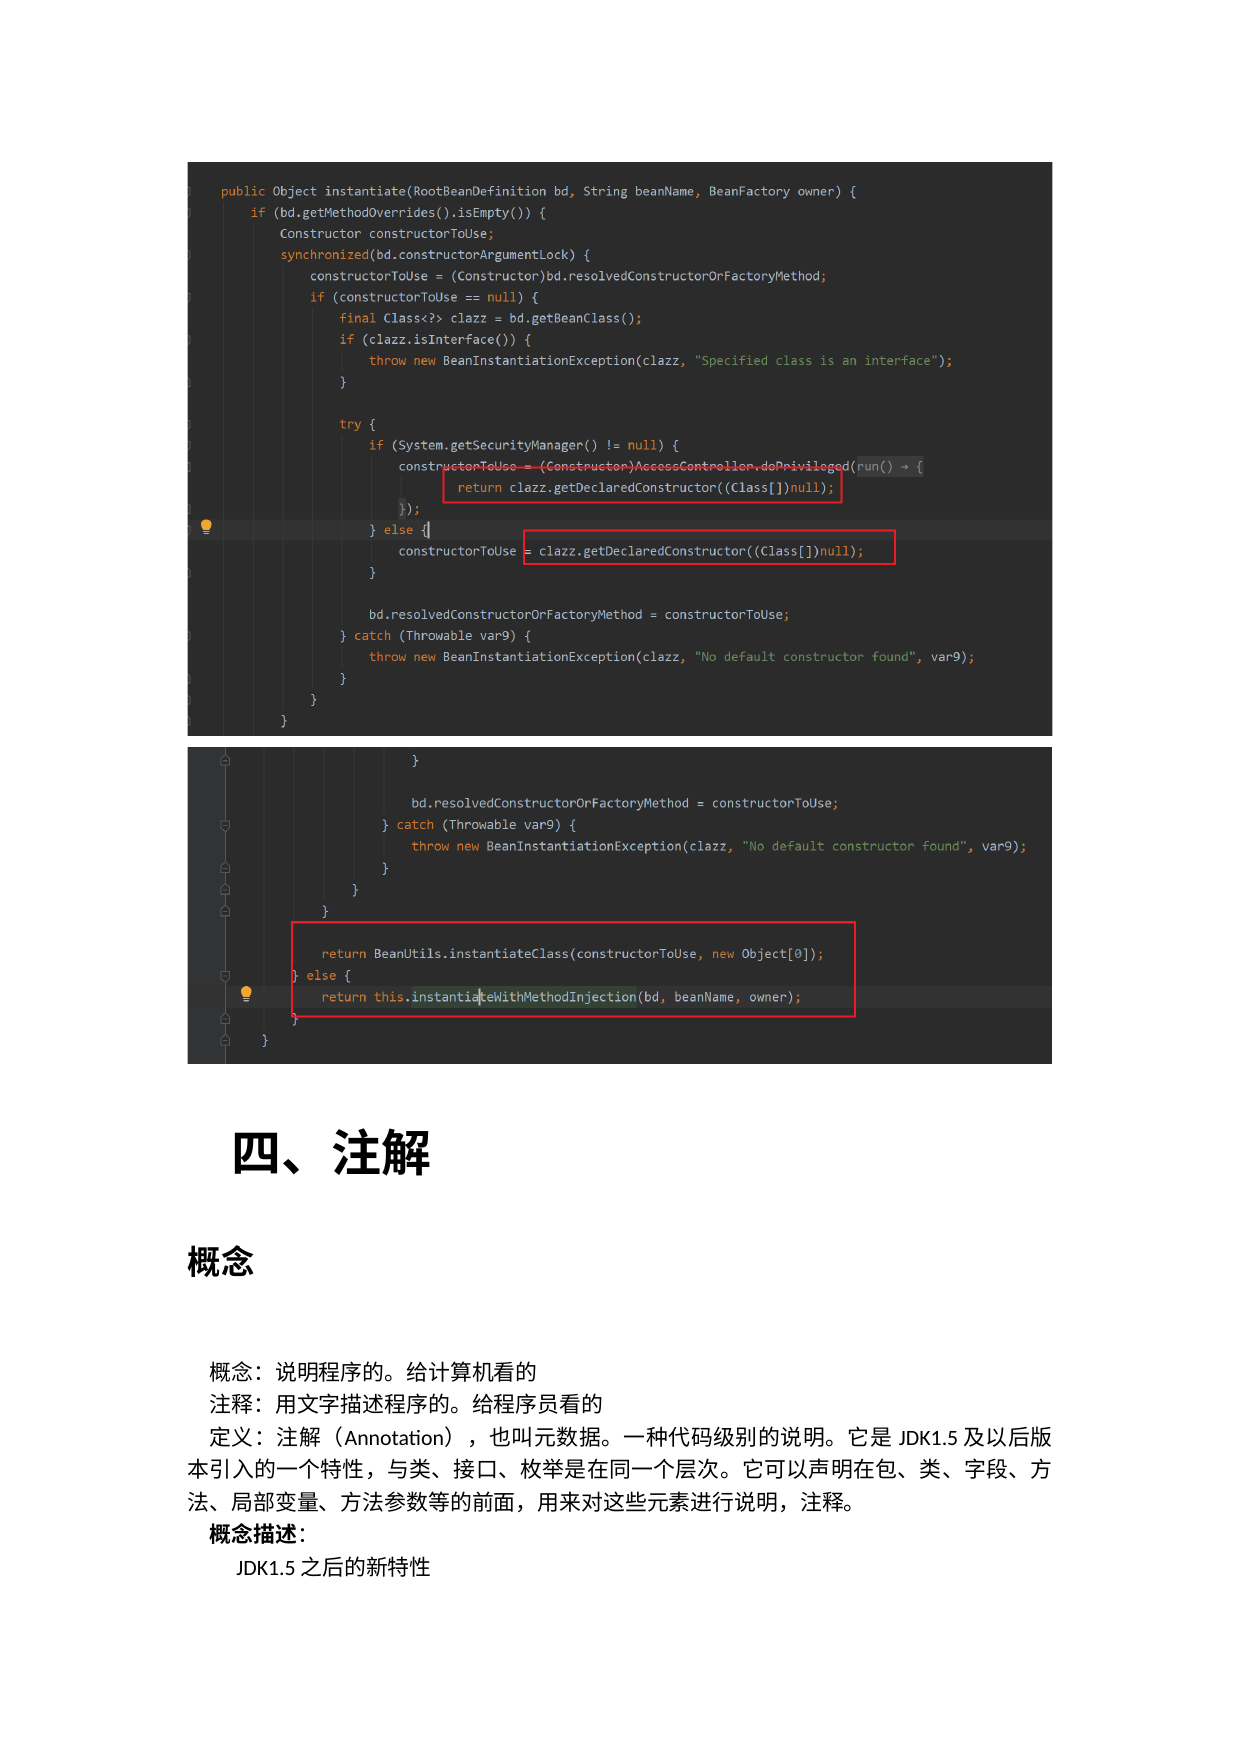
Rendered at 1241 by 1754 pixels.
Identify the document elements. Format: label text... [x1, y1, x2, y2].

text 定义：注解（Annotation），也叫元数据。一种代码级别的说明。它是JDK1.5及以后版本引入的一个特性，与类、接口、枚举是在同一个层次。它可以声明在包、类、字段、方法、局部变量、方法参数等的前面，用来对这些元素进行说明，注释。 [187, 1419, 1053, 1517]
text JDK1.5之后的新特性 [187, 1549, 1053, 1582]
subtitle 概念 [187, 1228, 1053, 1293]
text 概念描述： [187, 1517, 1053, 1549]
picture [187, 162, 1053, 736]
text 概念：说明程序的。给计算机看的 [187, 1354, 1053, 1387]
text 注释：用文字描述程序的。给程序员看的 [187, 1387, 1053, 1419]
subtitle 注解 [187, 1101, 1053, 1199]
picture [187, 747, 1052, 1064]
